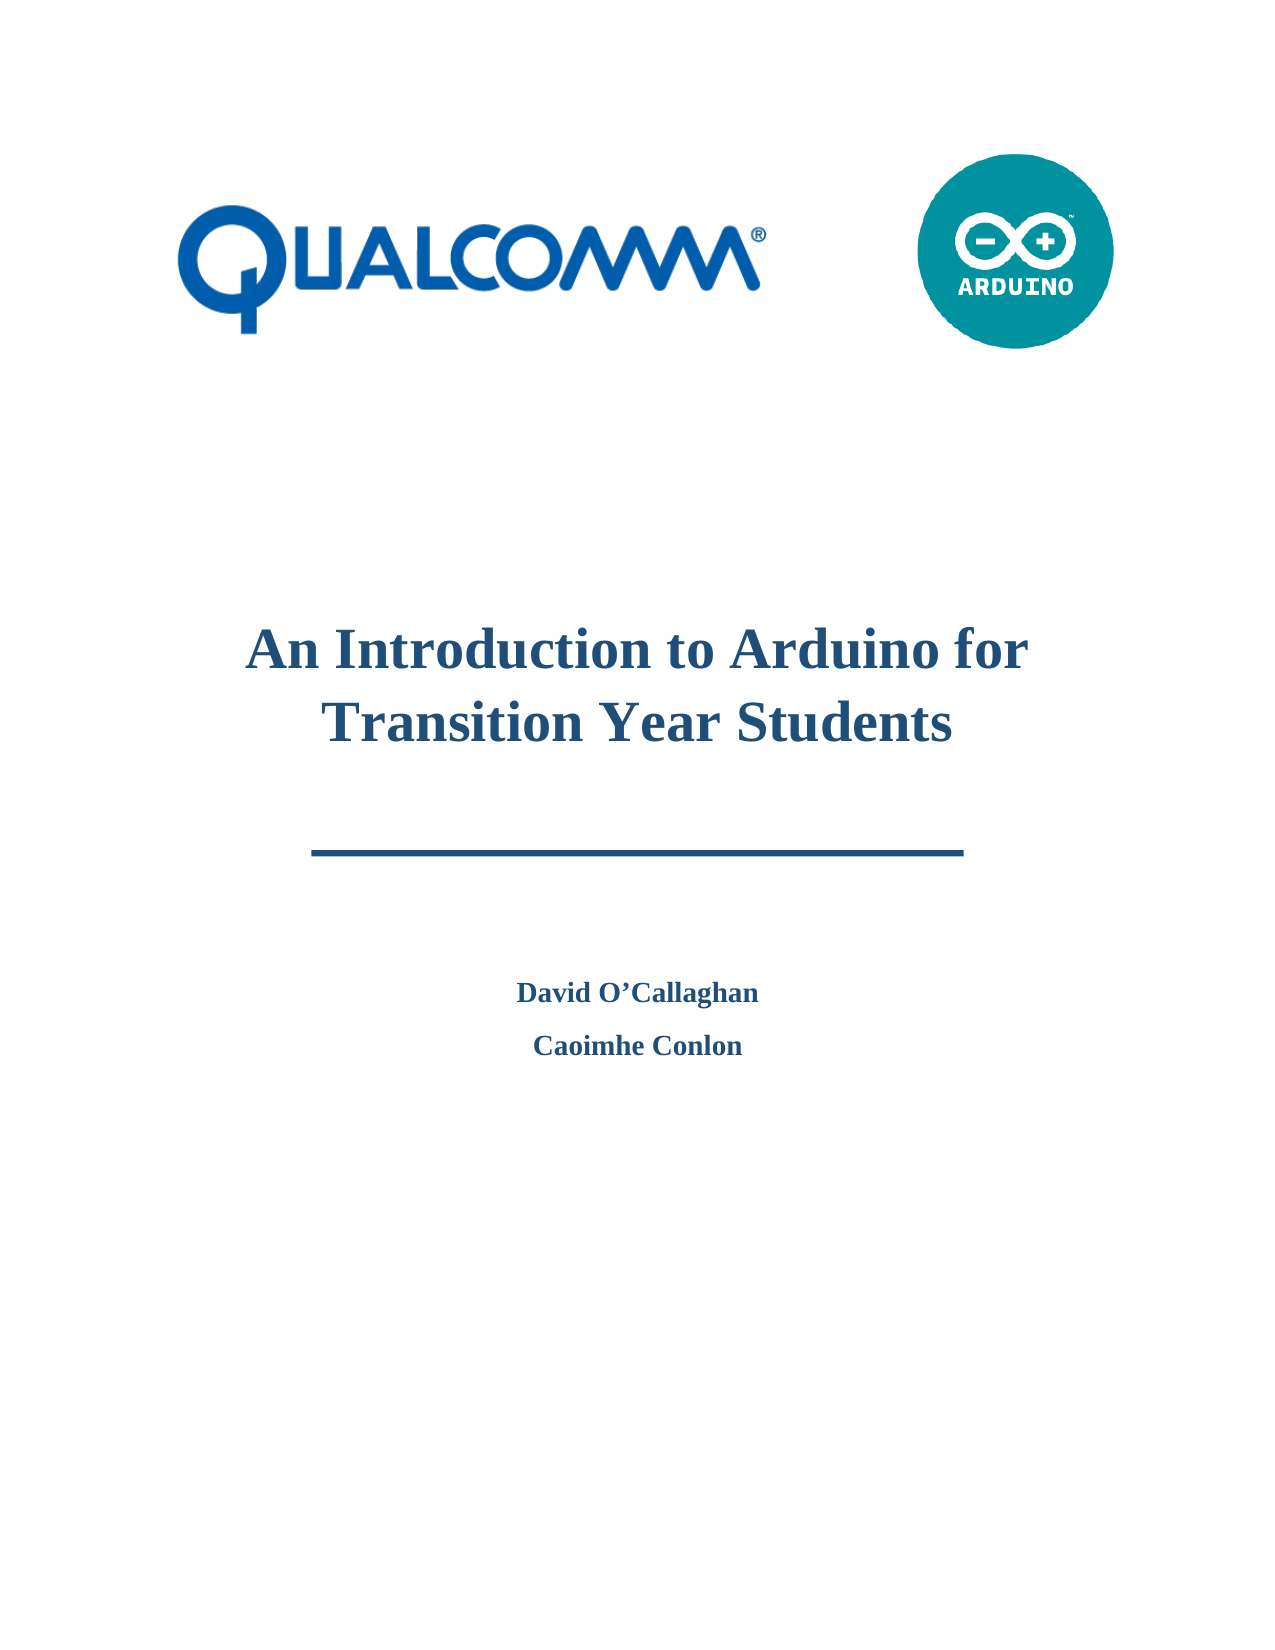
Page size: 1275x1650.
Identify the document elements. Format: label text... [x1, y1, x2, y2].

text Caoimhe Conlon [150, 1028, 1125, 1062]
text An Introduction to Arduino for Transition Year Students [150, 614, 1125, 754]
text David O’Callaghan [150, 976, 1125, 1009]
picture [906, 149, 1125, 357]
picture [150, 180, 786, 349]
